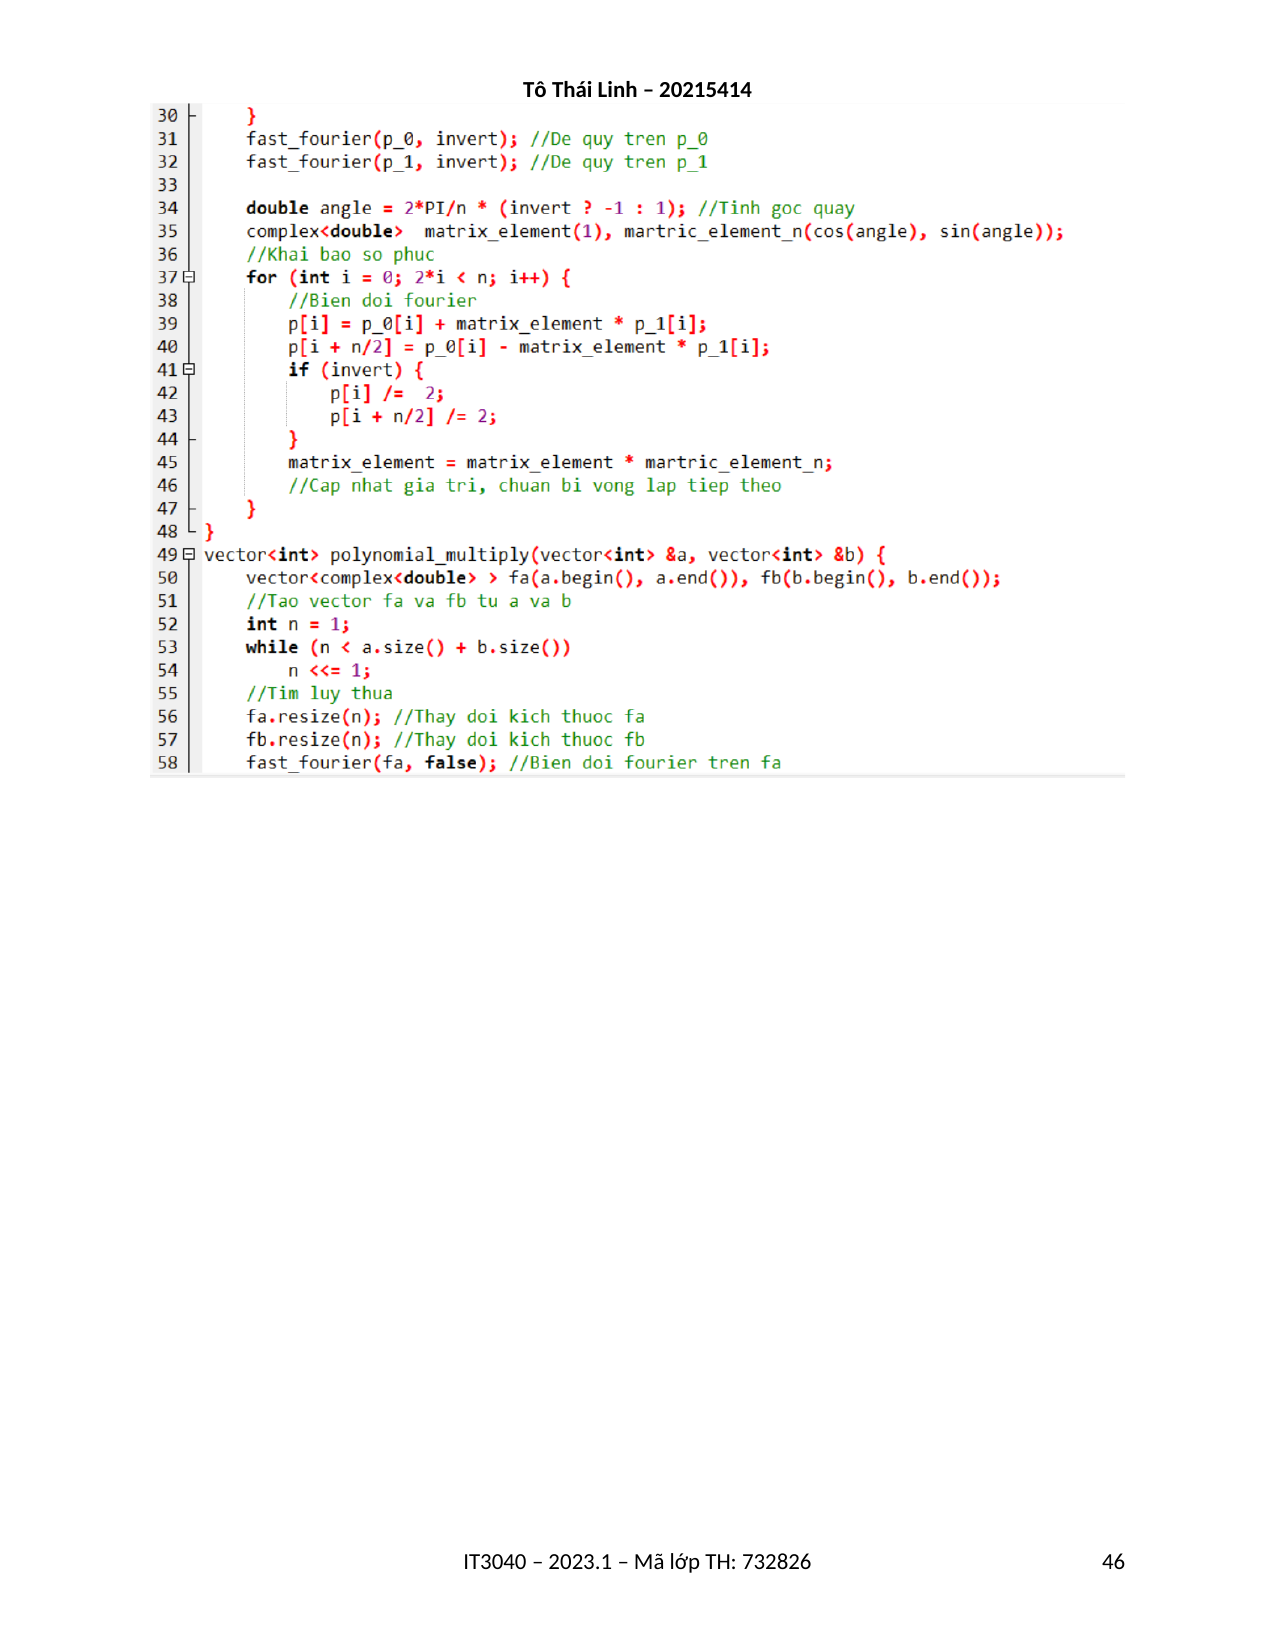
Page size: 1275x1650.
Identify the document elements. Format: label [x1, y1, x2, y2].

picture [150, 103, 1125, 778]
